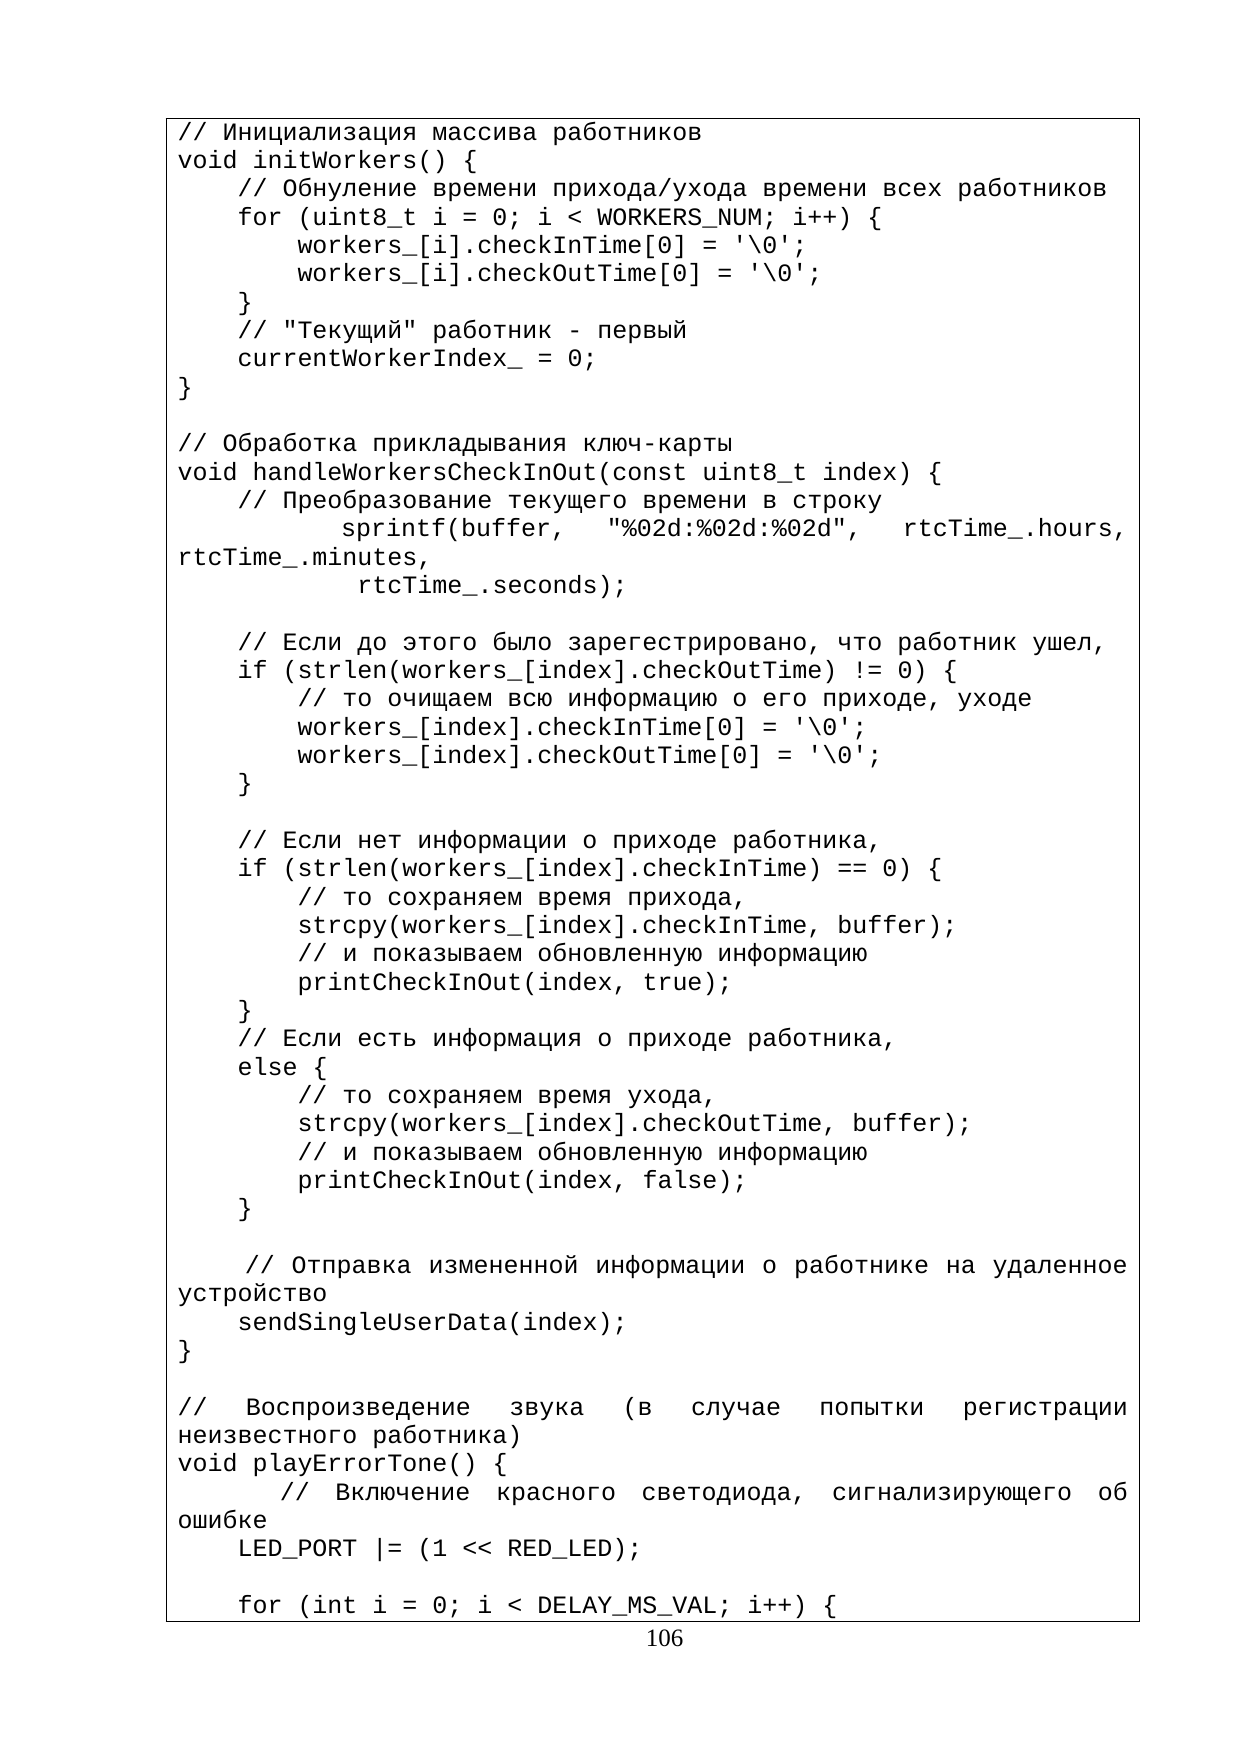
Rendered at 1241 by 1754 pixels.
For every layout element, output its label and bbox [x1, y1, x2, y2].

table_header [167, 119, 1139, 1621]
